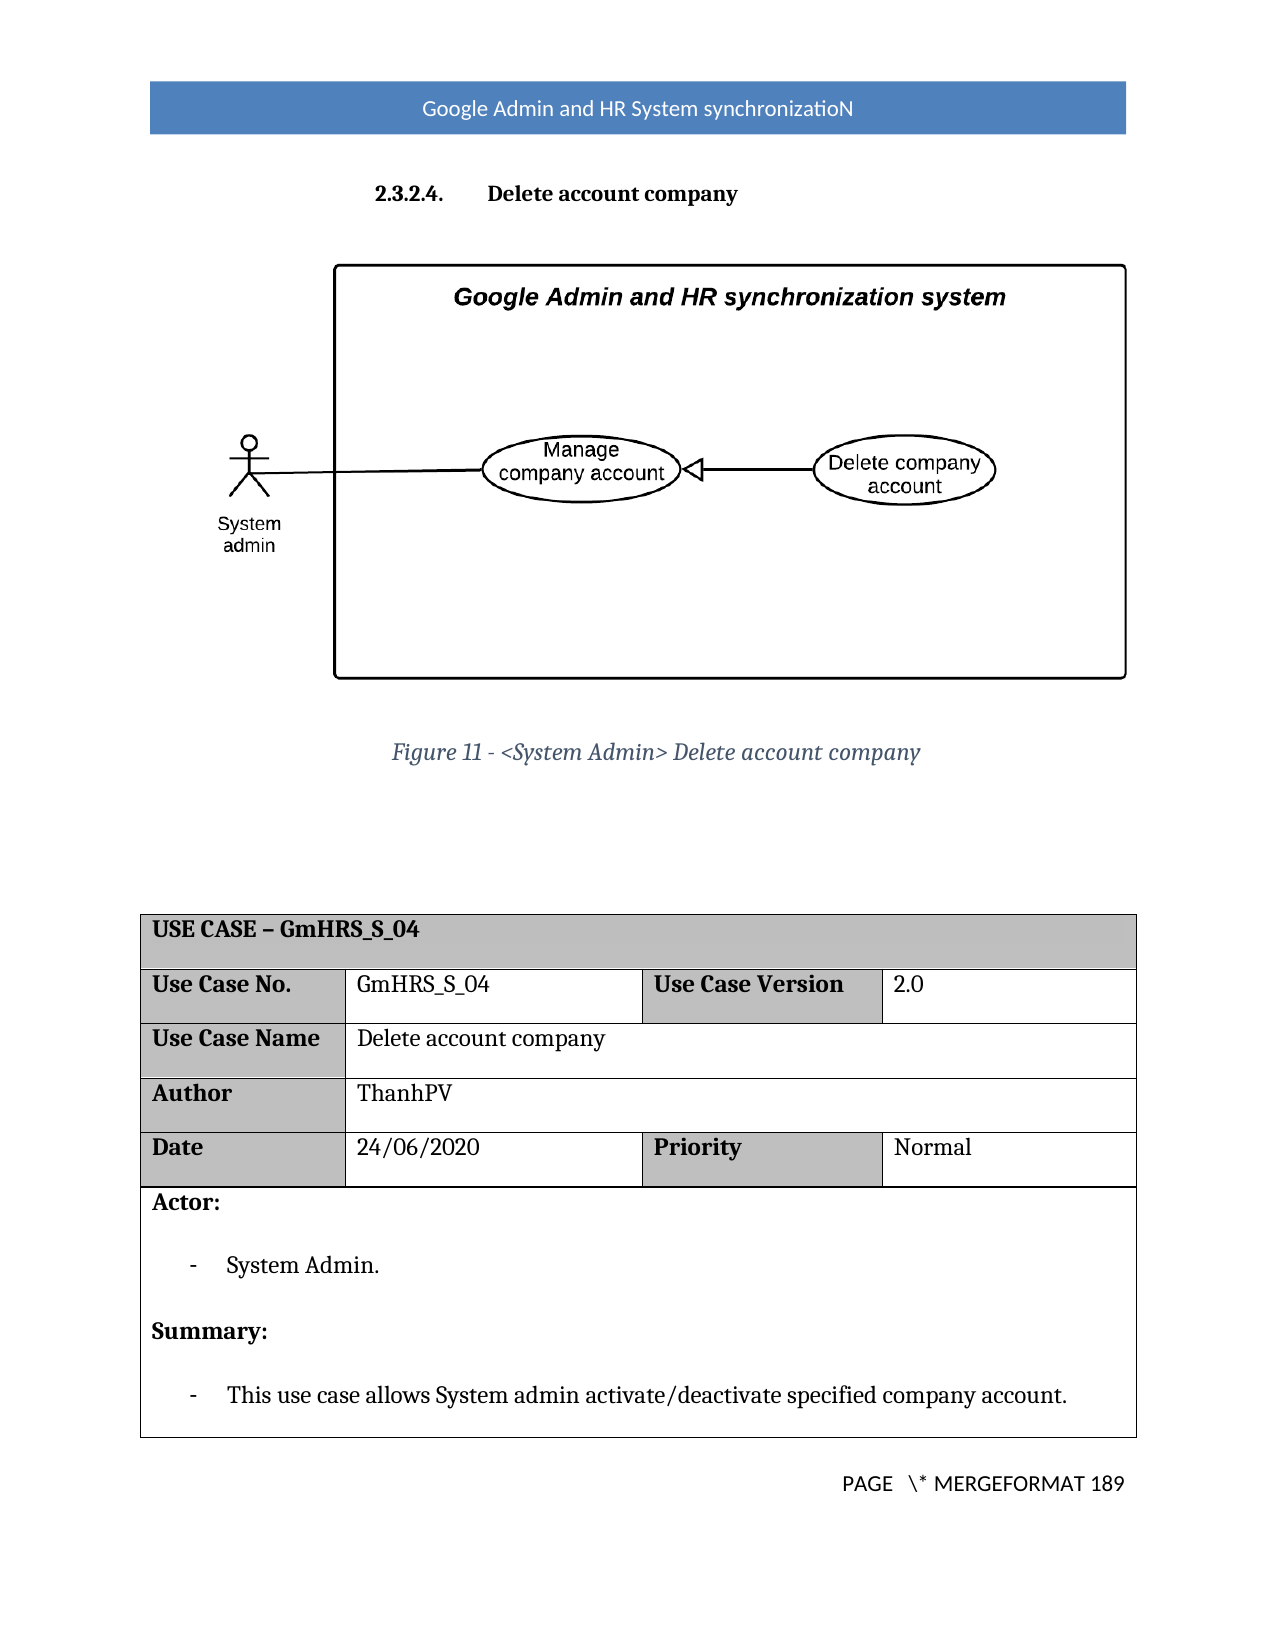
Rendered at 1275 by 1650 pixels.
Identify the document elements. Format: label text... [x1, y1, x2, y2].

picture [187, 240, 1163, 705]
text Figure 11 - <System Admin> Delete account company [187, 738, 1125, 767]
table_cell Priority [643, 1133, 882, 1186]
subtitle Delete account company [375, 181, 1125, 207]
table_cell 2.0 [883, 970, 1136, 1023]
table_header USE CASE – GmHRS_S_04 [141, 915, 1136, 968]
table_cell 24/06/2020 [346, 1133, 642, 1186]
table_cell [141, 1188, 1136, 1437]
table_cell Delete account company [346, 1024, 1136, 1077]
table_cell Use Case No. [141, 970, 345, 1023]
table_cell GmHRS_S_04 [346, 970, 642, 1023]
table_cell Use Case Name [141, 1024, 345, 1077]
table_cell Use Case Version [643, 970, 882, 1023]
table_cell Date [141, 1133, 345, 1186]
table_cell Author [141, 1079, 345, 1132]
table_cell Normal [883, 1133, 1136, 1186]
table_cell ThanhPV [346, 1079, 1136, 1132]
